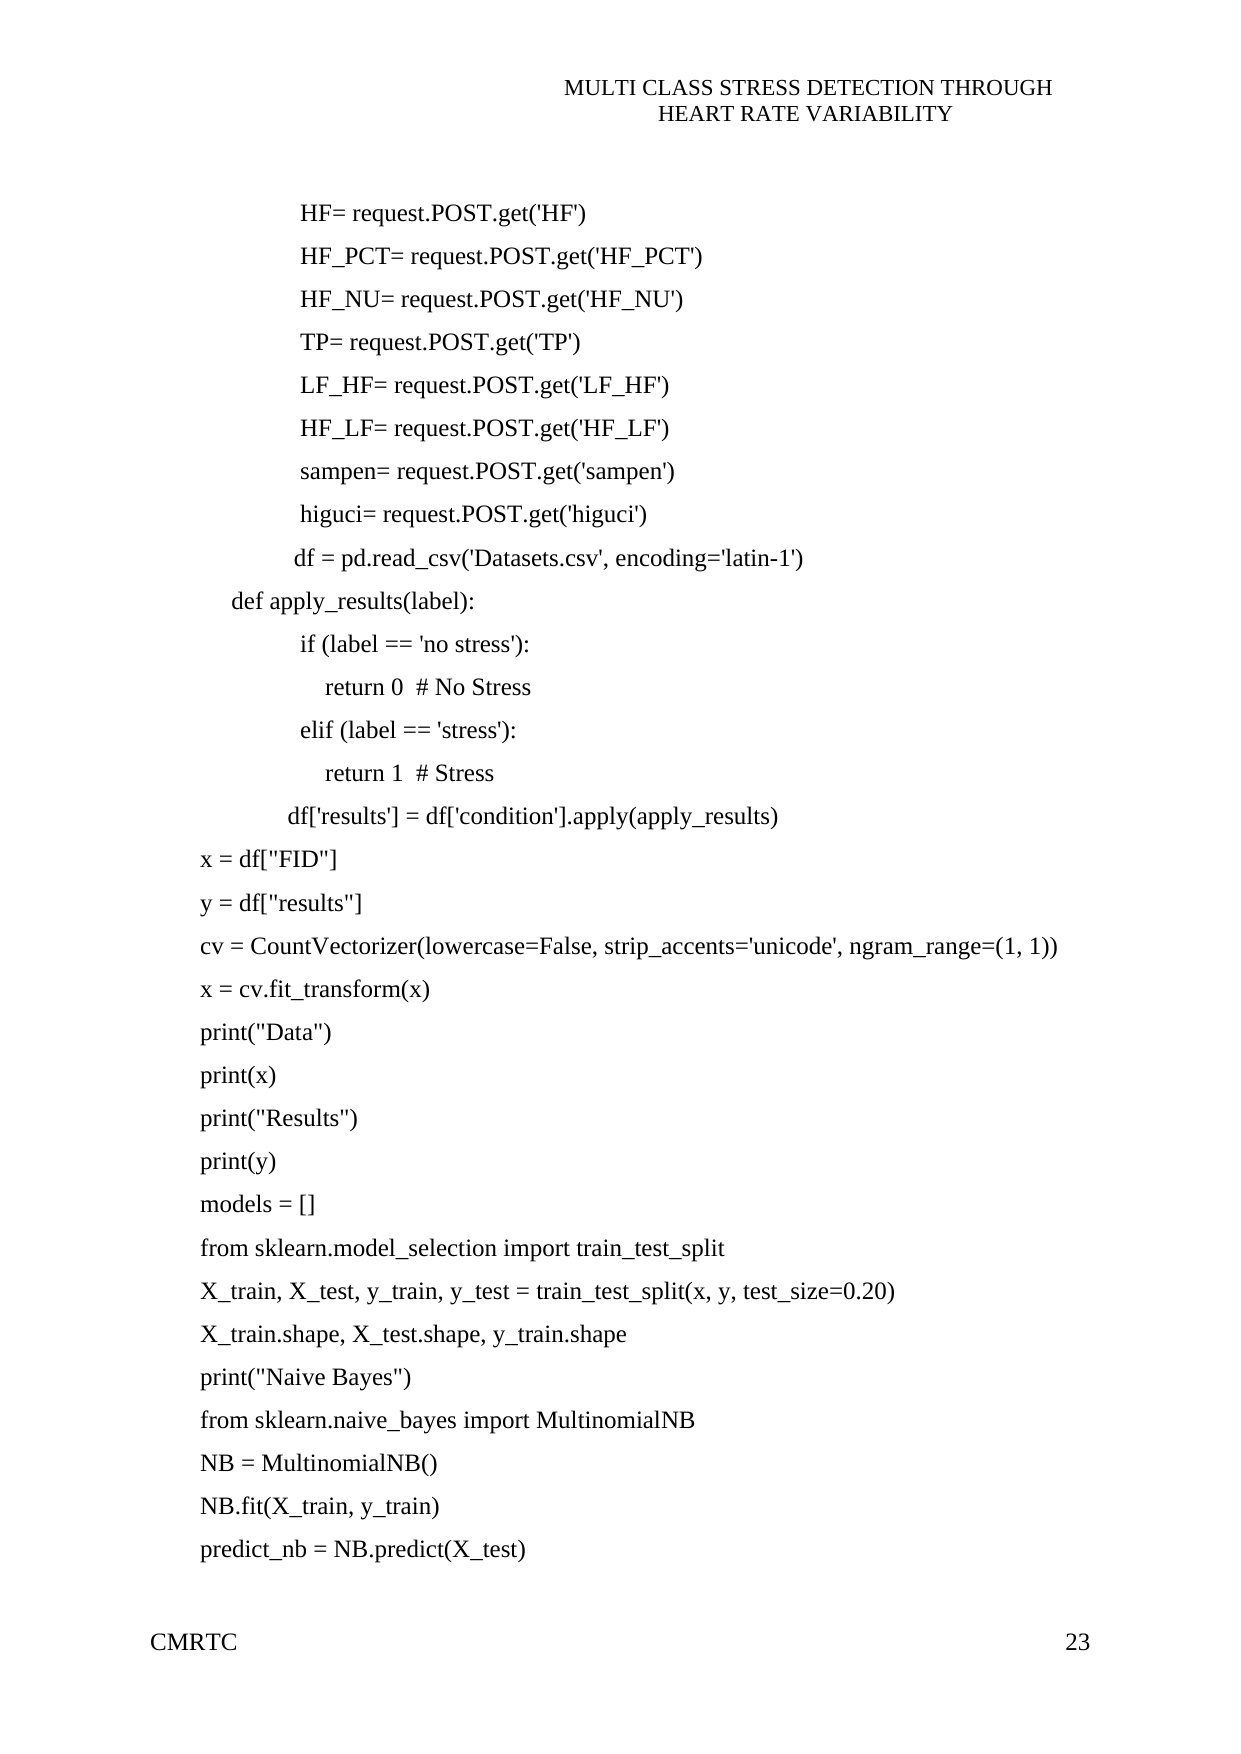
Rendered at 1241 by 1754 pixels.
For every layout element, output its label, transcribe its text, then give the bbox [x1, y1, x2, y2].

text x = df["FID"] [150, 844, 1061, 873]
text higuci= request.POST.get('higuci') [150, 499, 1061, 528]
text HF_NU= request.POST.get('HF_NU') [150, 284, 1061, 313]
text x = cv.fit_transform(x) [150, 974, 1061, 1003]
text HF_PCT= request.POST.get('HF_PCT') [150, 241, 1061, 269]
text print(y) [150, 1146, 1061, 1175]
text TP= request.POST.get('TP') [150, 327, 1061, 356]
text print("Data") [150, 1017, 1061, 1046]
text return 1 # Stress [150, 758, 1061, 787]
text df['results'] = df['condition'].apply(apply_results) [150, 801, 1061, 830]
text df = pd.read_csv('Datasets.csv', encoding='latin-1') [150, 543, 1061, 571]
text print("Results") [150, 1103, 1061, 1132]
text predict_nb = NB.predict(X_test) [150, 1534, 1061, 1563]
text NB = MultinomialNB() [150, 1448, 1061, 1477]
text models = [] [150, 1189, 1061, 1218]
text LF_HF= request.POST.get('LF_HF') [150, 370, 1061, 399]
text return 0 # No Stress [150, 672, 1061, 701]
text y = df["results"] [150, 888, 1061, 916]
text if (label == 'no stress'): [150, 629, 1061, 658]
text sampen= request.POST.get('sampen') [150, 456, 1061, 485]
text print("Naive Bayes") [150, 1362, 1061, 1391]
text def apply_results(label): [150, 586, 1061, 614]
text print(x) [150, 1060, 1061, 1089]
text from sklearn.naive_bayes import MultinomialNB [150, 1405, 1061, 1434]
text X_train.shape, X_test.shape, y_train.shape [150, 1319, 1061, 1348]
text HF_LF= request.POST.get('HF_LF') [150, 413, 1061, 442]
text from sklearn.model_selection import train_test_split [150, 1233, 1061, 1261]
text HF= request.POST.get('HF') [150, 198, 1061, 226]
text X_train, X_test, y_train, y_test = train_test_split(x, y, test_size=0.20) [150, 1276, 1061, 1304]
text NB.fit(X_train, y_train) [150, 1491, 1061, 1520]
text cv = CountVectorizer(lowercase=False, strip_accents='unicode', ngram_range=(1, 1)) [150, 931, 1061, 959]
text elif (label == 'stress'): [150, 715, 1061, 744]
